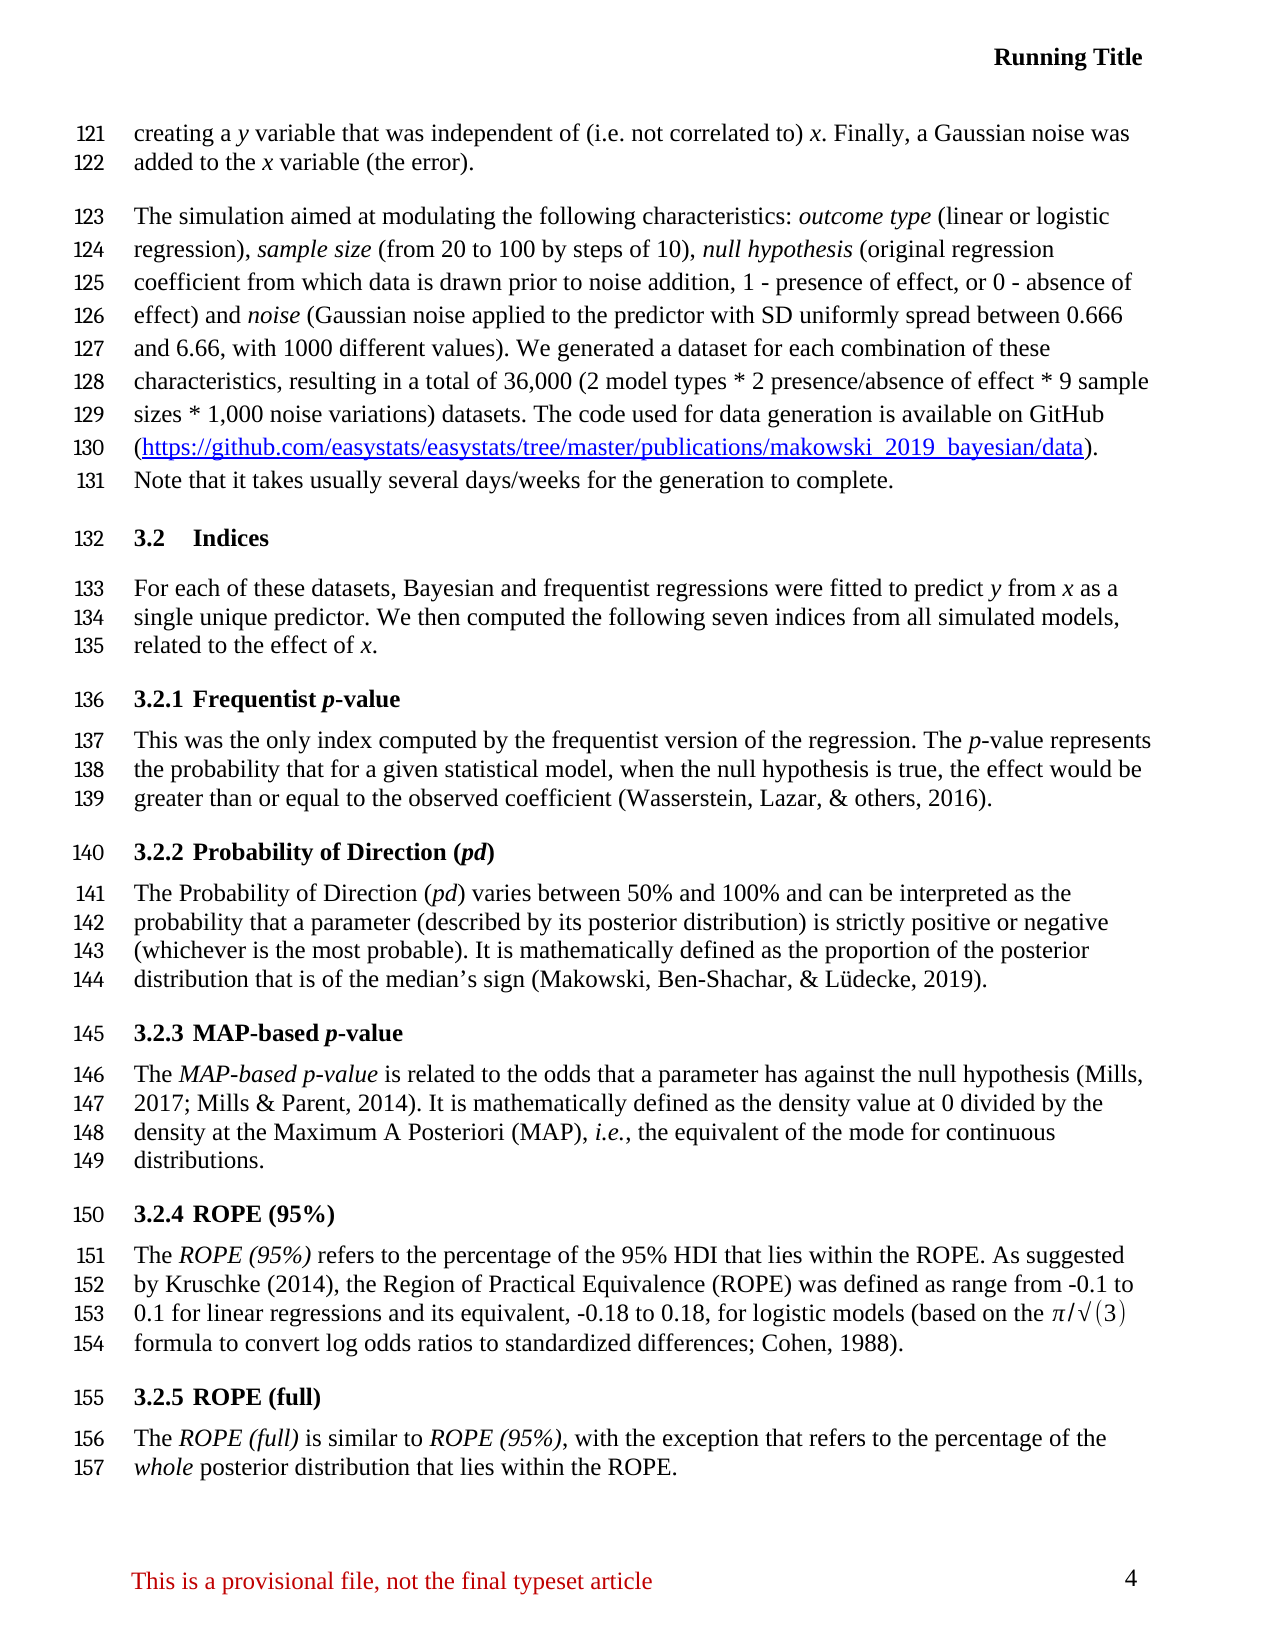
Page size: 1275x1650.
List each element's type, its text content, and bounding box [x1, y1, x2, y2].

subtitle ROPE (full) [133, 1382, 1152, 1410]
subtitle Indices [133, 523, 1152, 552]
subtitle Probability of Direction (pd) [133, 837, 1152, 865]
subtitle Frequentist p-value [133, 684, 1152, 713]
text The simulation aimed at modulating the following characteristics: outcome type (linear or logistic regression), sample size (from 20 to 100 by steps of 10), null hypothesis (original regression coefficient from which data is drawn prior to noise addition, 1 - presence of effect, or 0 - absence of effect) and noise (Gaussian noise applied to the predictor with SD uniformly spread between 0.666 and 6.66, with 1000 different values). We generated a dataset for each combination of these characteristics, resulting in a total of 36,000 (2 model types * 2 presence/absence of effect * 9 sample sizes * 1,000 noise variations) datasets. The code used for data generation is available on GitHub (https://github.com/easystats/easystats/tree/master/publications/makowski_2019_bayesian/data). Note that it takes usually several days/weeks for the generation to complete. [133, 201, 1152, 494]
subtitle ROPE (95%) [133, 1199, 1152, 1228]
subtitle MAP-based p-value [133, 1018, 1152, 1047]
